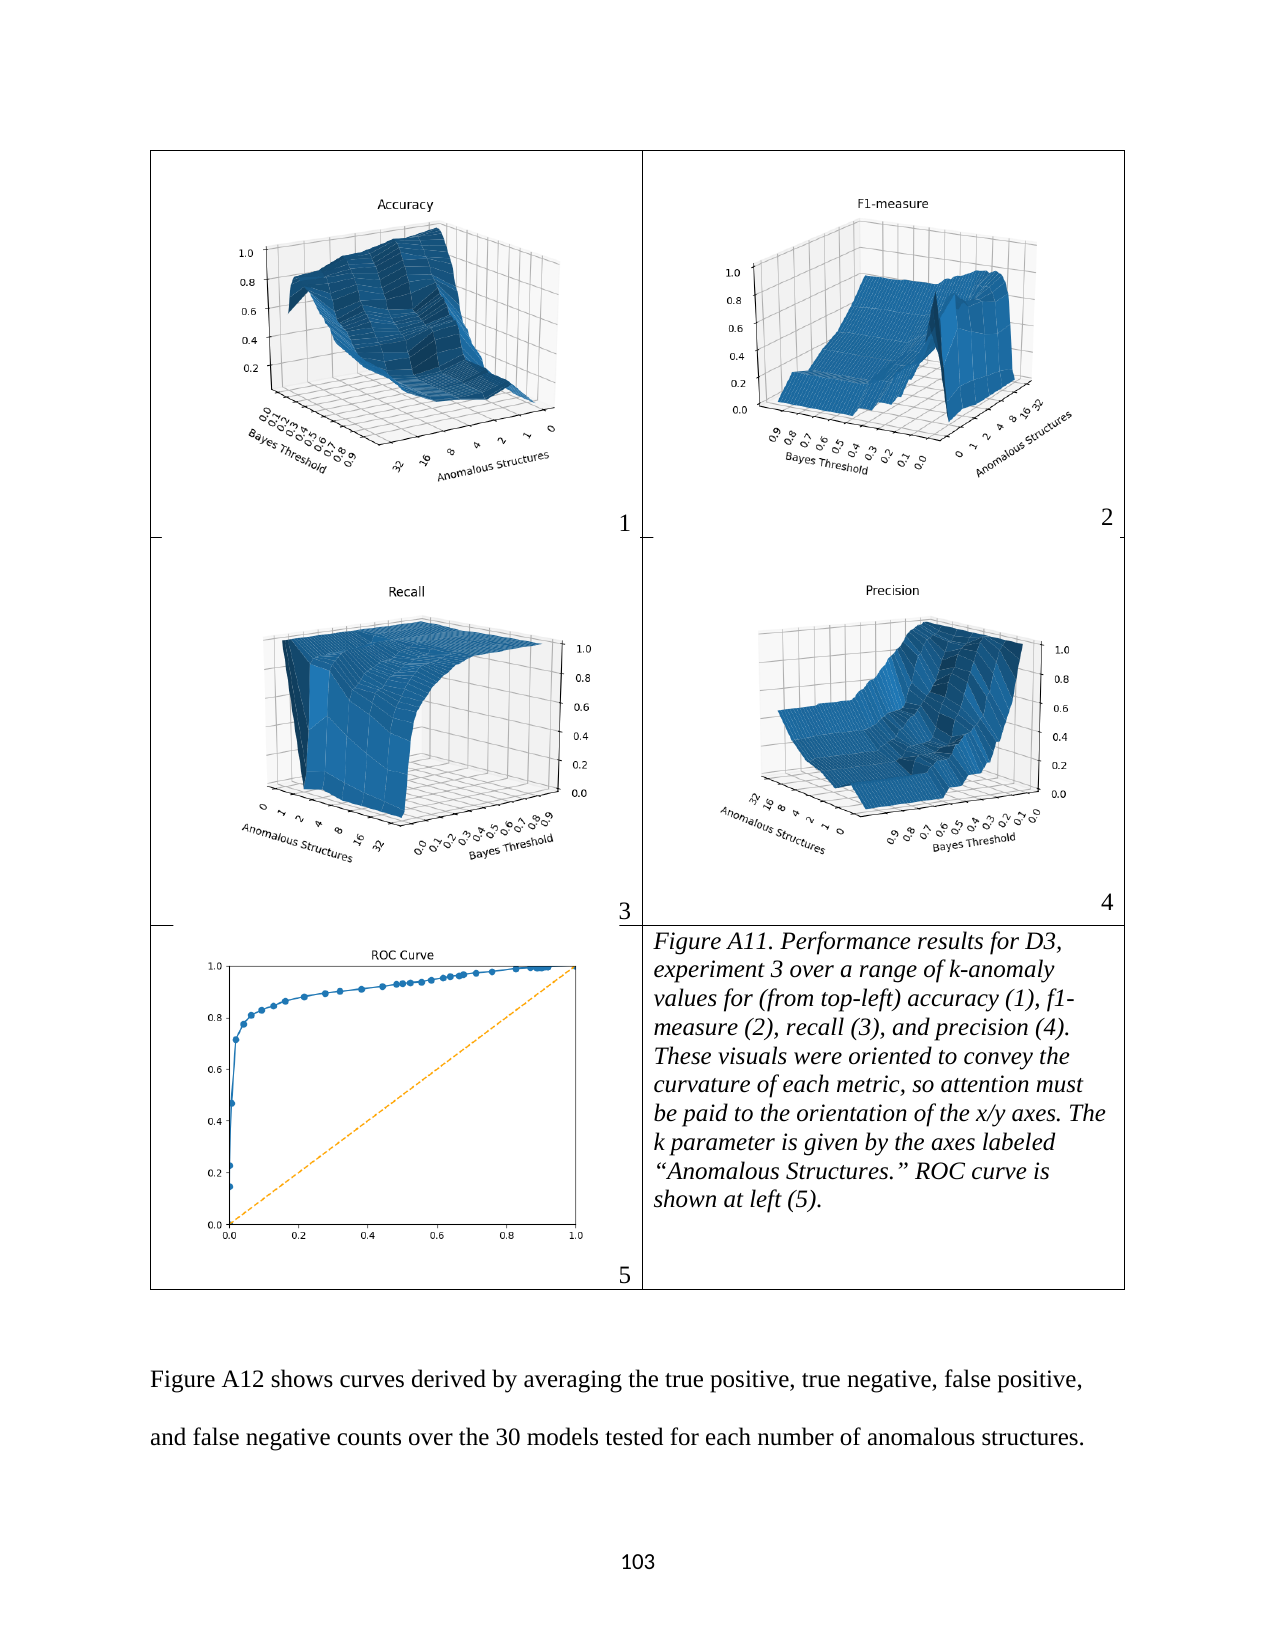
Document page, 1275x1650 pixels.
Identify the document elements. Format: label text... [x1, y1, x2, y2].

table_cell 4 [643, 538, 1124, 925]
picture [173, 925, 620, 1261]
picture [653, 537, 1120, 888]
table_cell 5 [151, 926, 642, 1289]
table_cell 3 [151, 538, 642, 925]
picture [653, 151, 1121, 502]
table_cell Figure A11. Performance results for D3, experiment 3 over a range of k-anomaly values for (from top-left) accuracy (1), f1-measure (2), recall (3), and precision (4). These visuals were oriented to convey the curvature of each metric, so attention must be paid to the orientation of the x/y axes. The k parameter is given by the axes labeled “Anomalous Structures.” ROC curve is shown at left (5). [643, 926, 1124, 1289]
table_header 1 [151, 151, 642, 537]
text Figure A12 shows curves derived by averaging the true positive, true negative, false positive, and false negative counts over the 30 models tested for each number of anomalous structures. [150, 1364, 1125, 1450]
picture [161, 151, 638, 508]
picture [161, 537, 640, 896]
table_header 2 [643, 151, 1124, 537]
